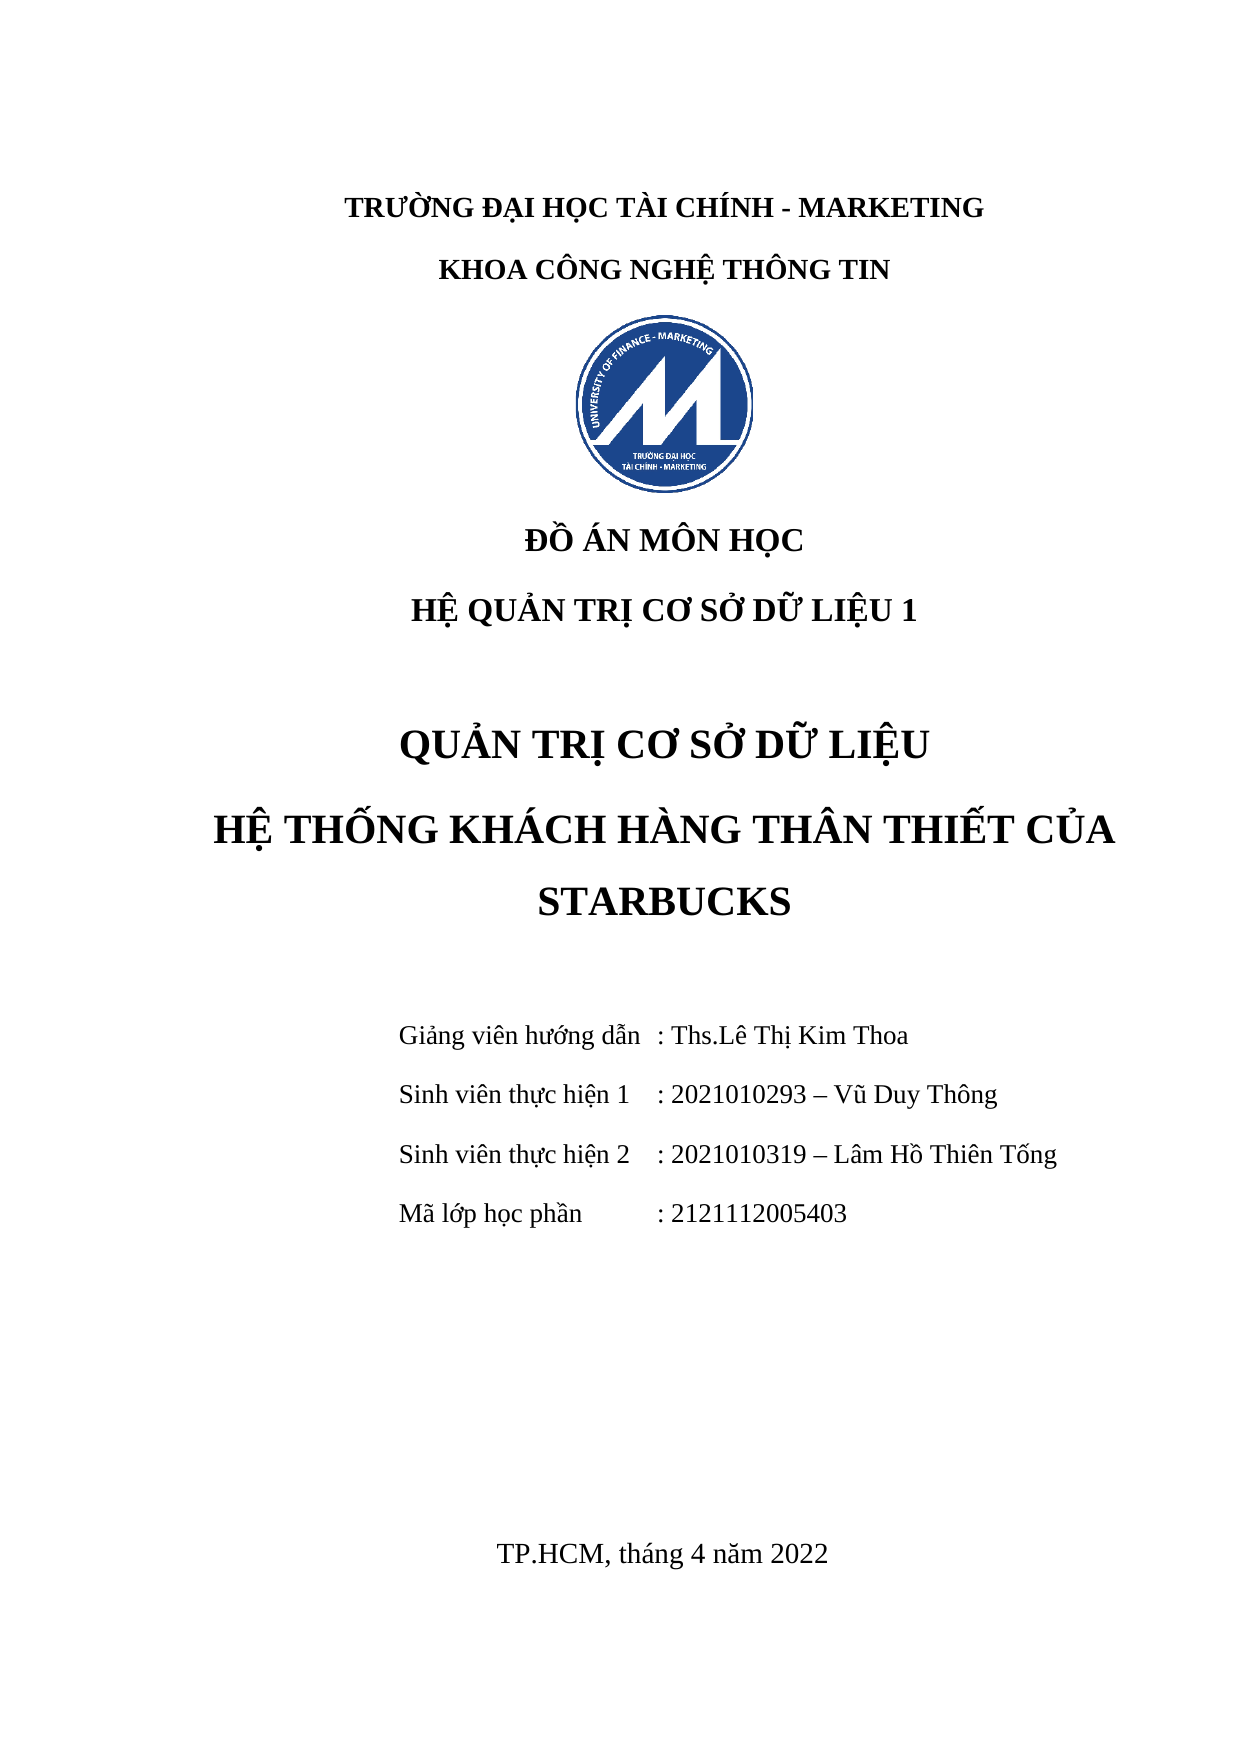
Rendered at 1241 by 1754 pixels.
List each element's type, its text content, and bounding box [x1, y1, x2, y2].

text KHOA CÔNG NGHỆ THÔNG TIN [207, 252, 1122, 286]
text ĐỒ ÁN MÔN HỌC [207, 521, 1122, 559]
text QUẢN TRỊ CƠ SỞ DỮ LIỆU [207, 720, 1122, 768]
text Giảng viên hướng dẫn : Ths.Lê Thị Kim Thoa [207, 1019, 1122, 1051]
text HỆ THỐNG KHÁCH HÀNG THÂN THIẾT CỦA STARBUCKS [207, 804, 1122, 924]
text Sinh viên thực hiện 1 : 2021010293 – Vũ Duy Thông [207, 1079, 1122, 1110]
text Sinh viên thực hiện 2 : 2021010319 – Lâm Hồ Thiên Tống [207, 1138, 1122, 1169]
text Mã lớp học phần : 2121112005403 [207, 1197, 1122, 1228]
text HỆ QUẢN TRỊ CƠ SỞ DỮ LIỆU 1 [207, 591, 1122, 629]
picture [575, 315, 753, 493]
text TRƯỜNG ĐẠI HỌC TÀI CHÍNH - MARKETING [207, 190, 1122, 223]
